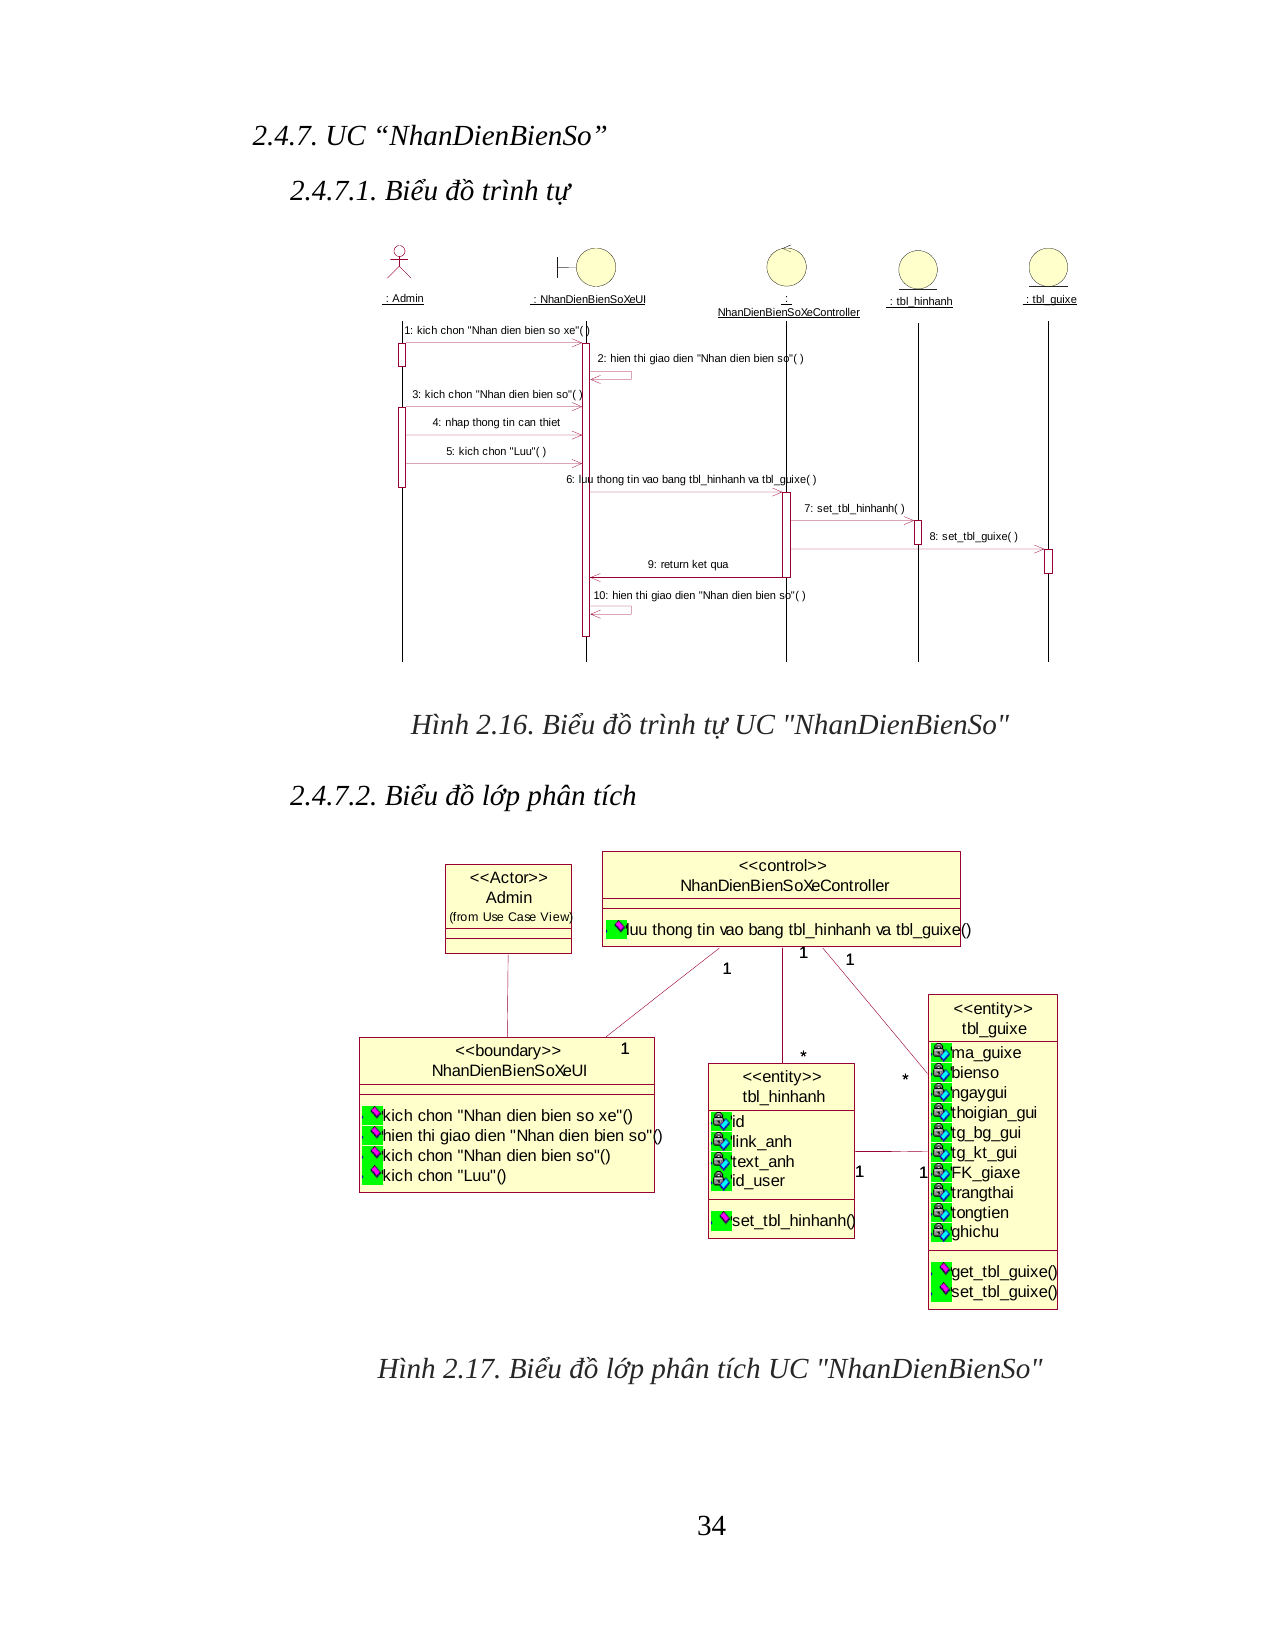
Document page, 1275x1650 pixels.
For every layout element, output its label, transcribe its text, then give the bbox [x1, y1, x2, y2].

text Hình 2.17. Biểu đồ lớp phân tích UC "NhanDienBienSo" [266, 1352, 1157, 1385]
subtitle Biểu đồ trình tự [290, 173, 1157, 206]
text Hình 2.16. Biểu đồ trình tự UC "NhanDienBienSo" [266, 707, 1157, 741]
subtitle UC “NhanDienBienSo” [252, 118, 1157, 152]
subtitle Biểu đồ lớp phân tích [290, 778, 1157, 812]
